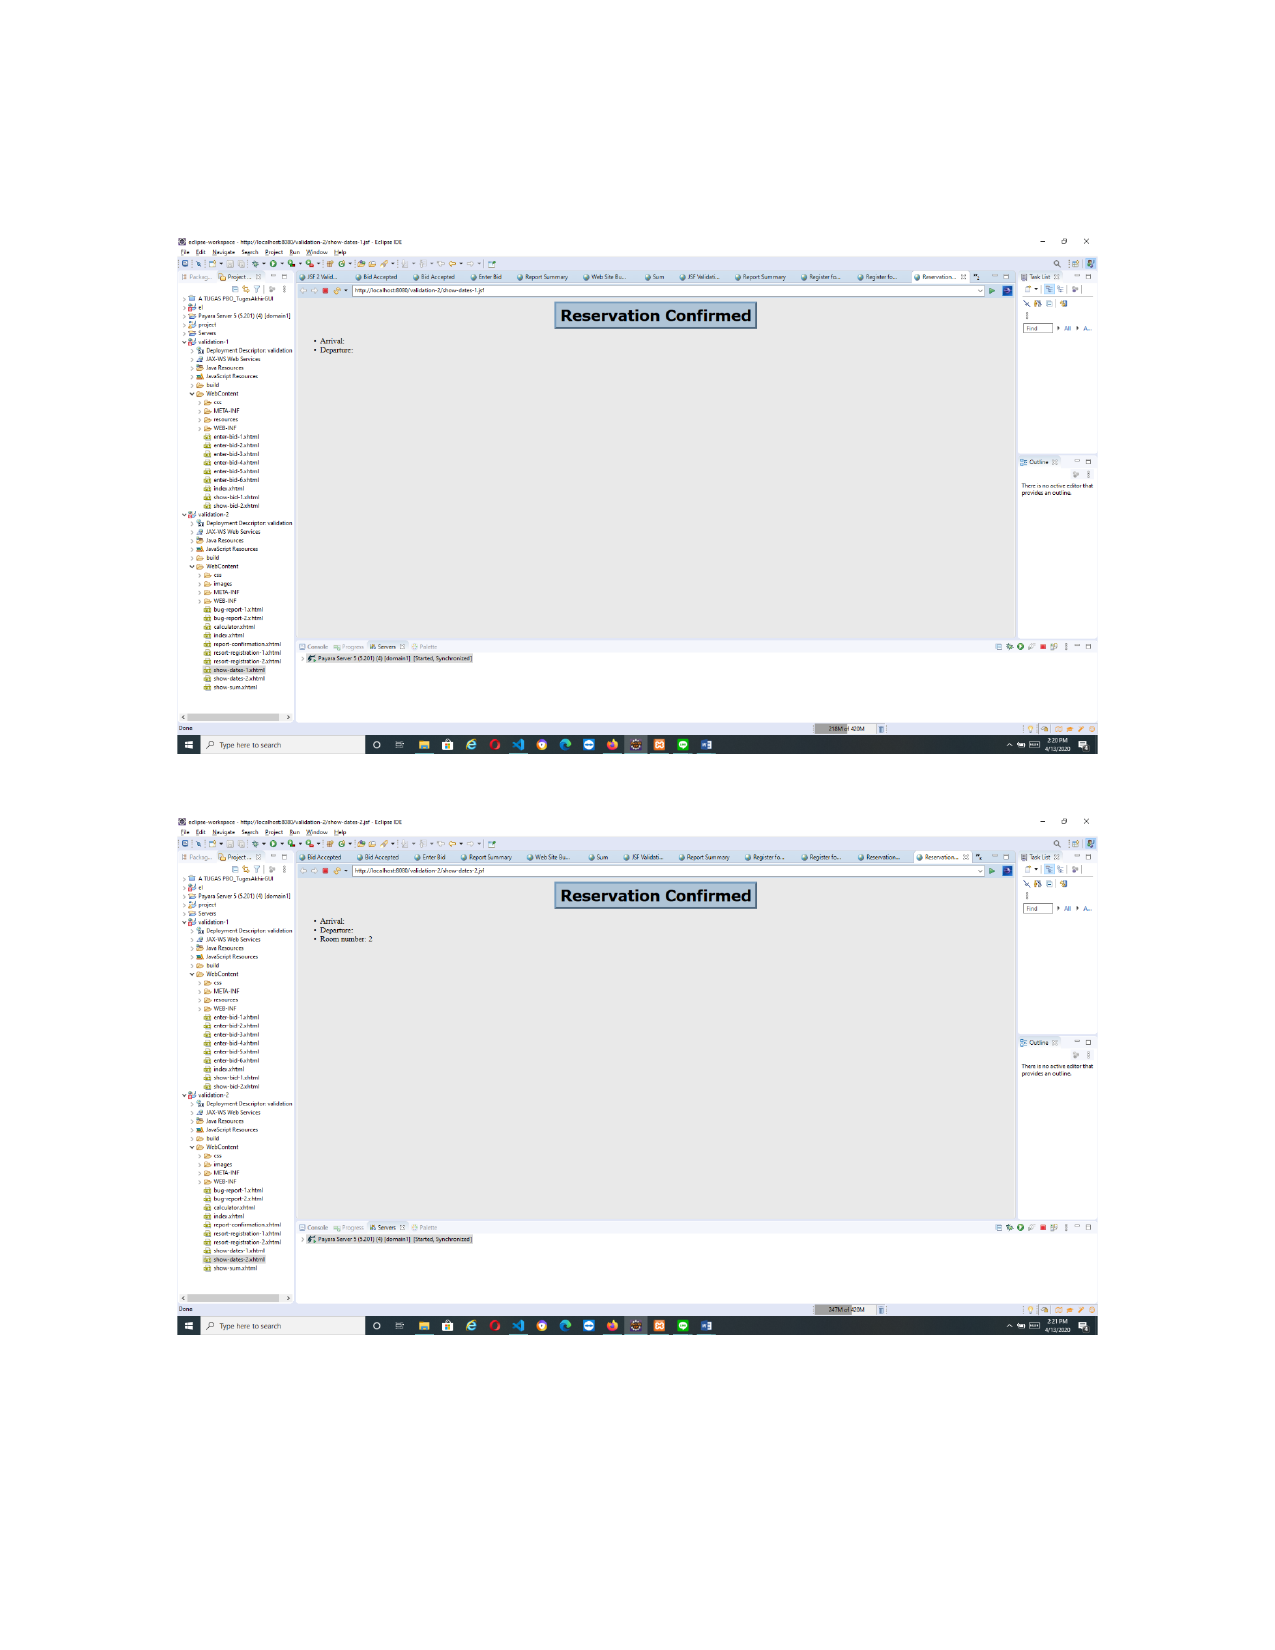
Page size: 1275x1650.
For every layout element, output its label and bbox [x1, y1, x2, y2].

picture [177, 816, 1098, 1335]
picture [177, 236, 1098, 754]
